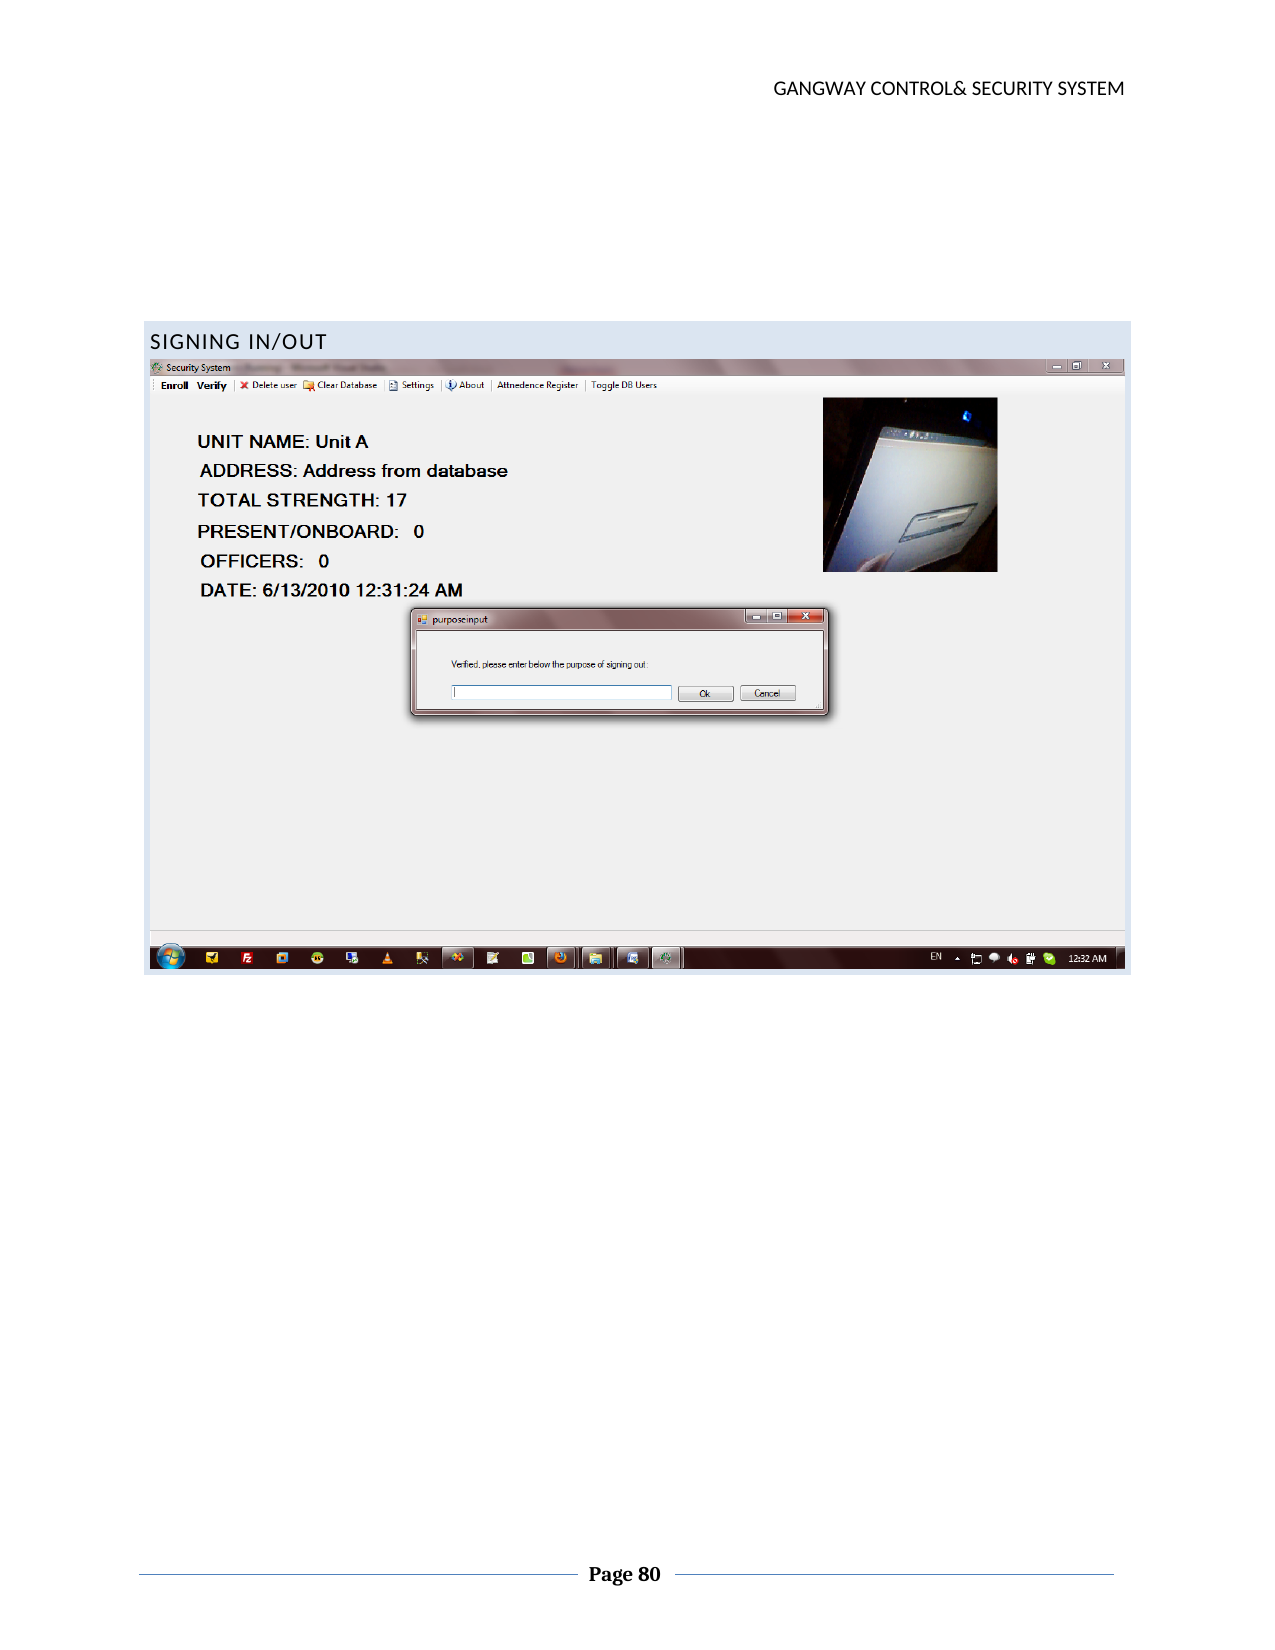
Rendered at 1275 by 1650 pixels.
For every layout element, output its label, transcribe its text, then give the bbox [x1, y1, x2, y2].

picture [150, 359, 1125, 969]
subtitle Signing IN/Out [150, 327, 1125, 359]
